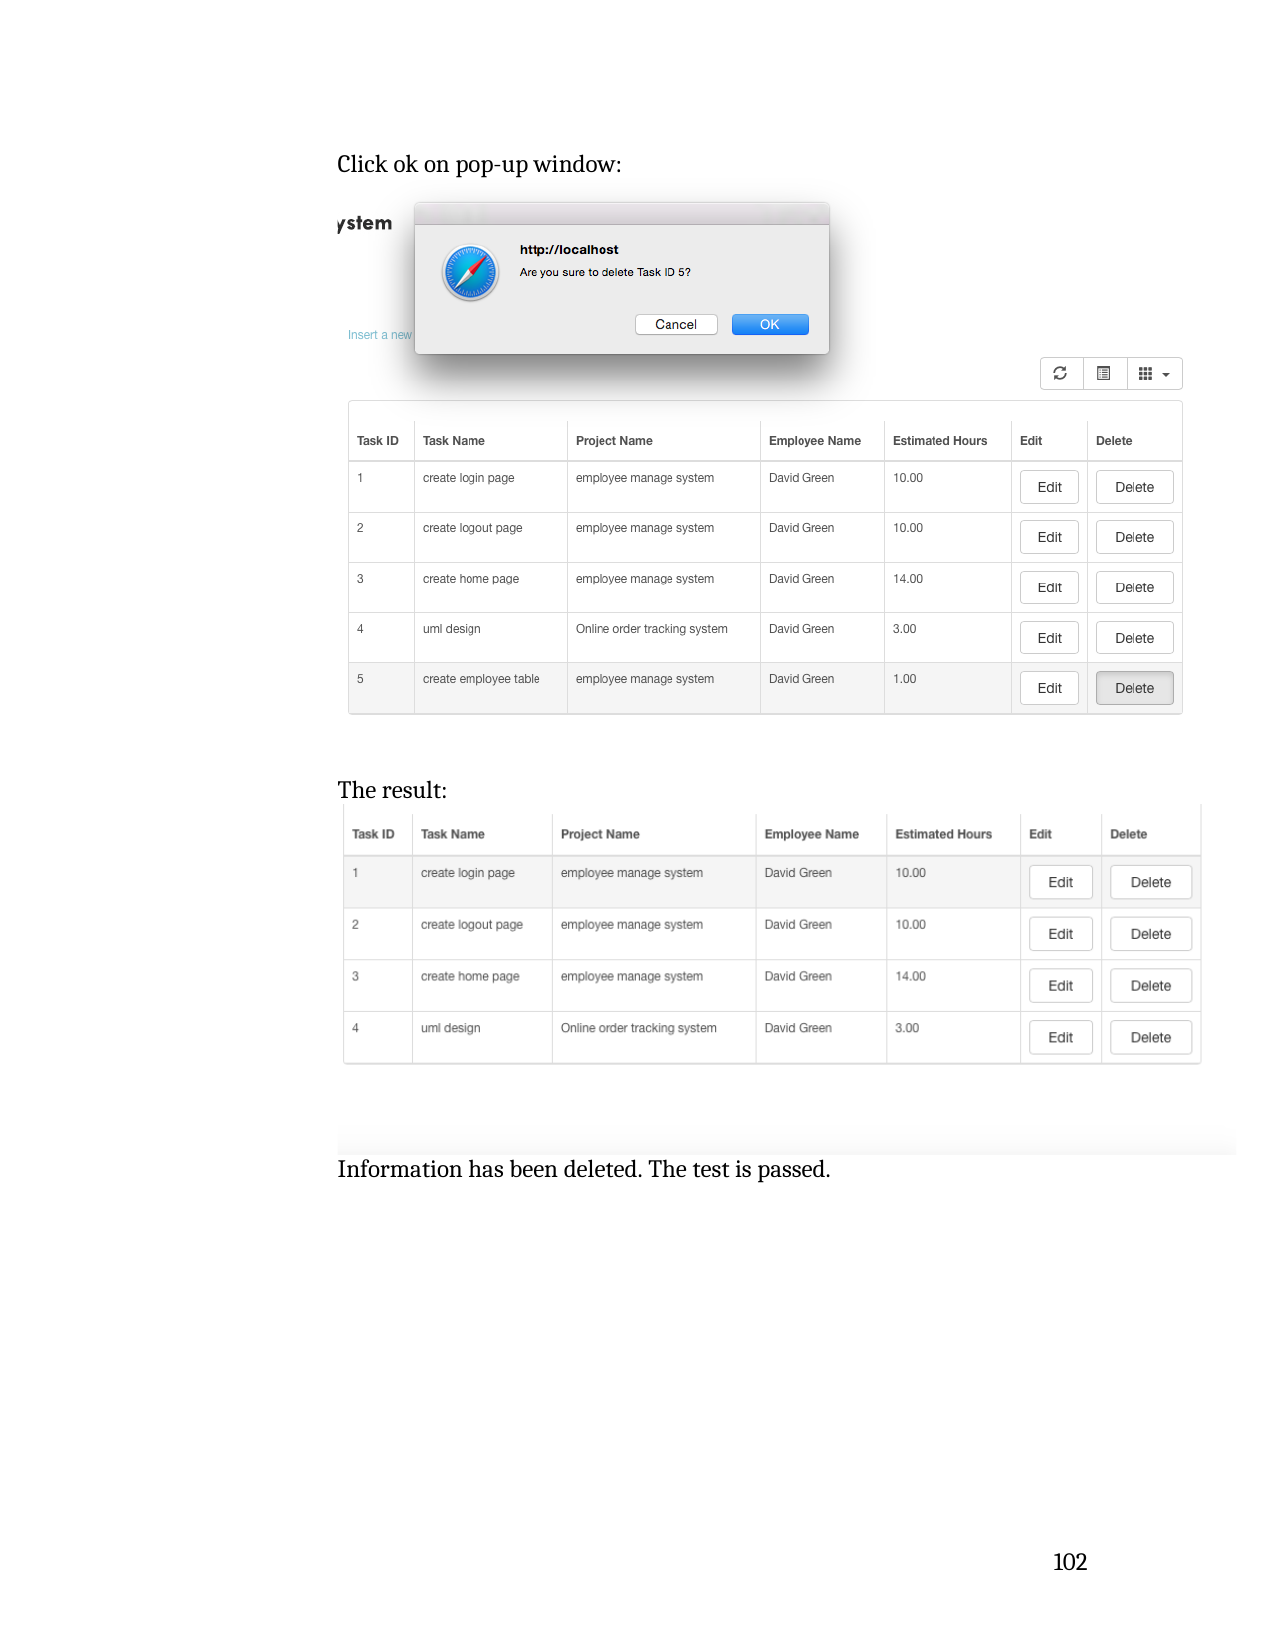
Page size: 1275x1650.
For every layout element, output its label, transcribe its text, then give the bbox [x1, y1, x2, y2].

picture [337, 178, 1200, 719]
picture [337, 804, 1237, 1155]
text Information has been deleted. The test is passed. [262, 1155, 1087, 1183]
text The result: [337, 776, 1087, 804]
text Click ok on pop-up window: [337, 150, 1087, 178]
